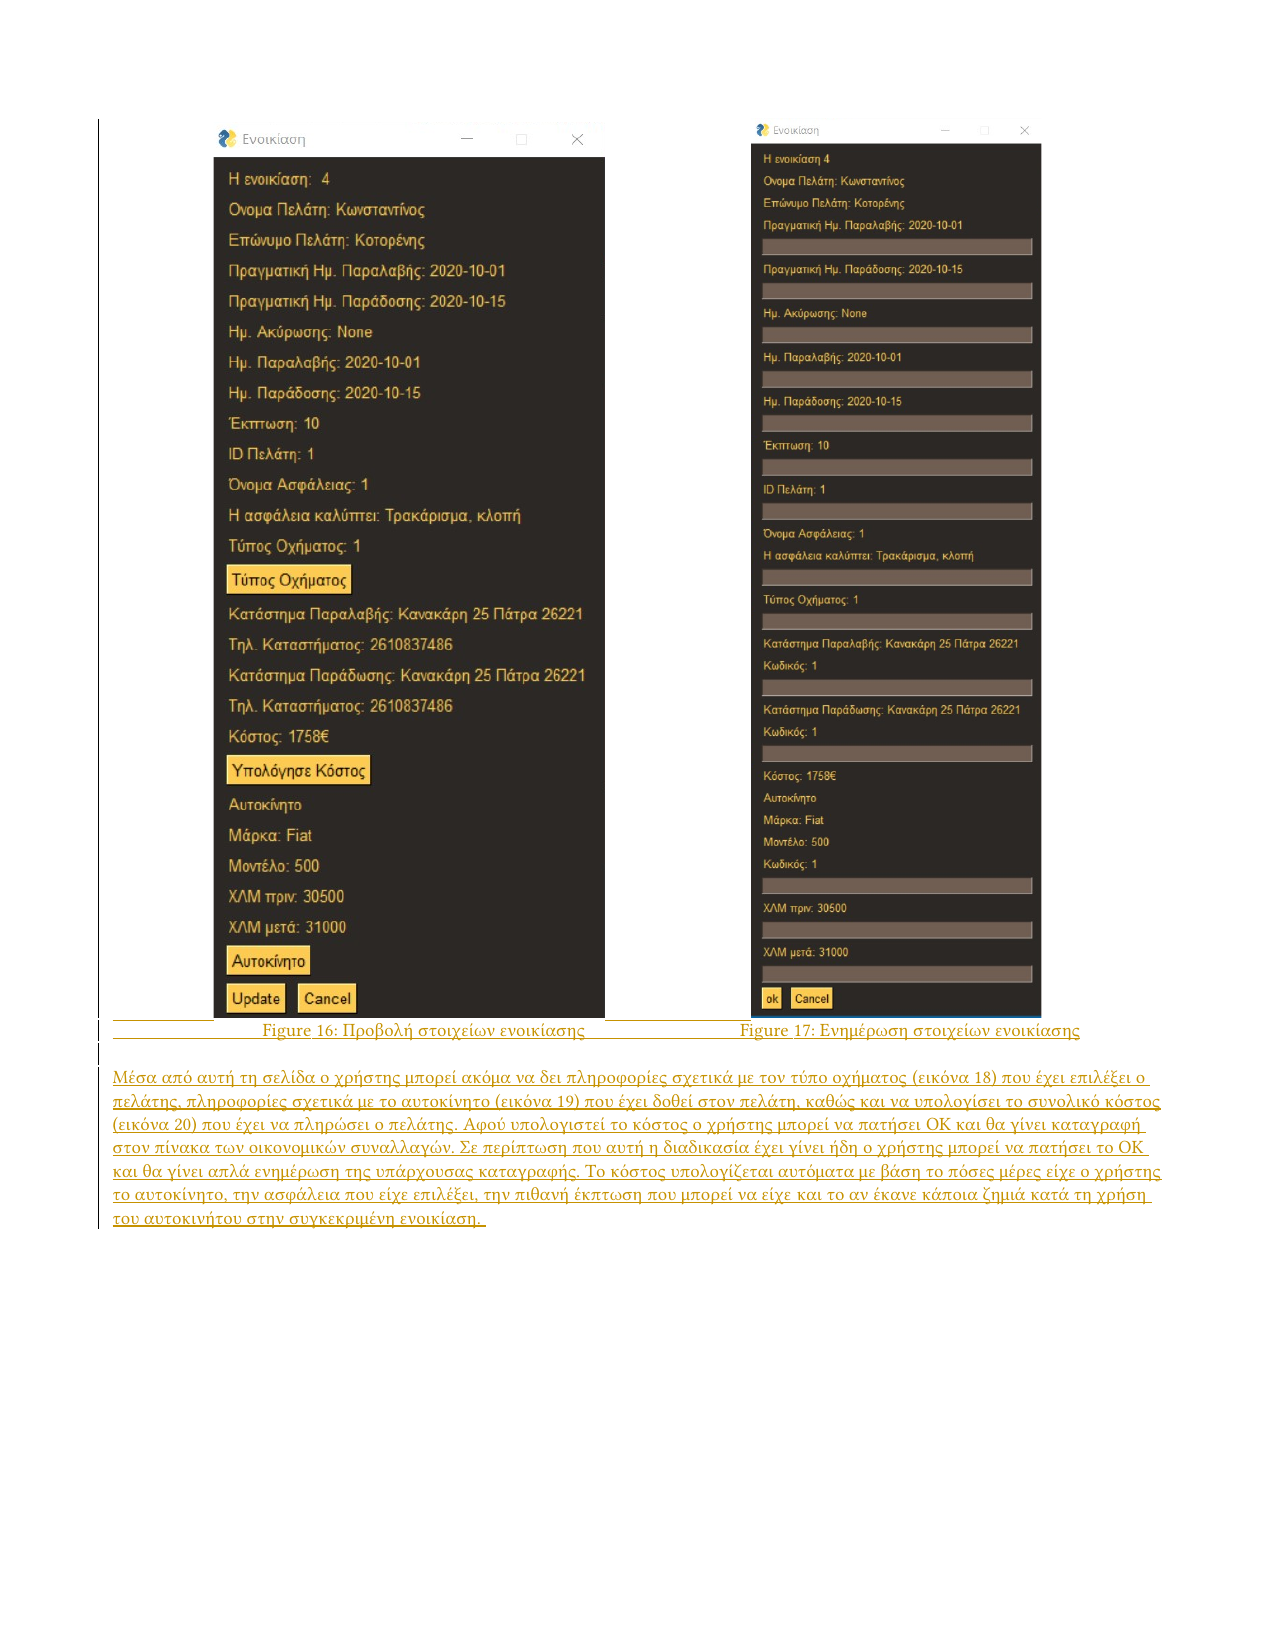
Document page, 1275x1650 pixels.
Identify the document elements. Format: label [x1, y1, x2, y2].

picture [213, 122, 605, 1018]
picture [751, 118, 1042, 1018]
